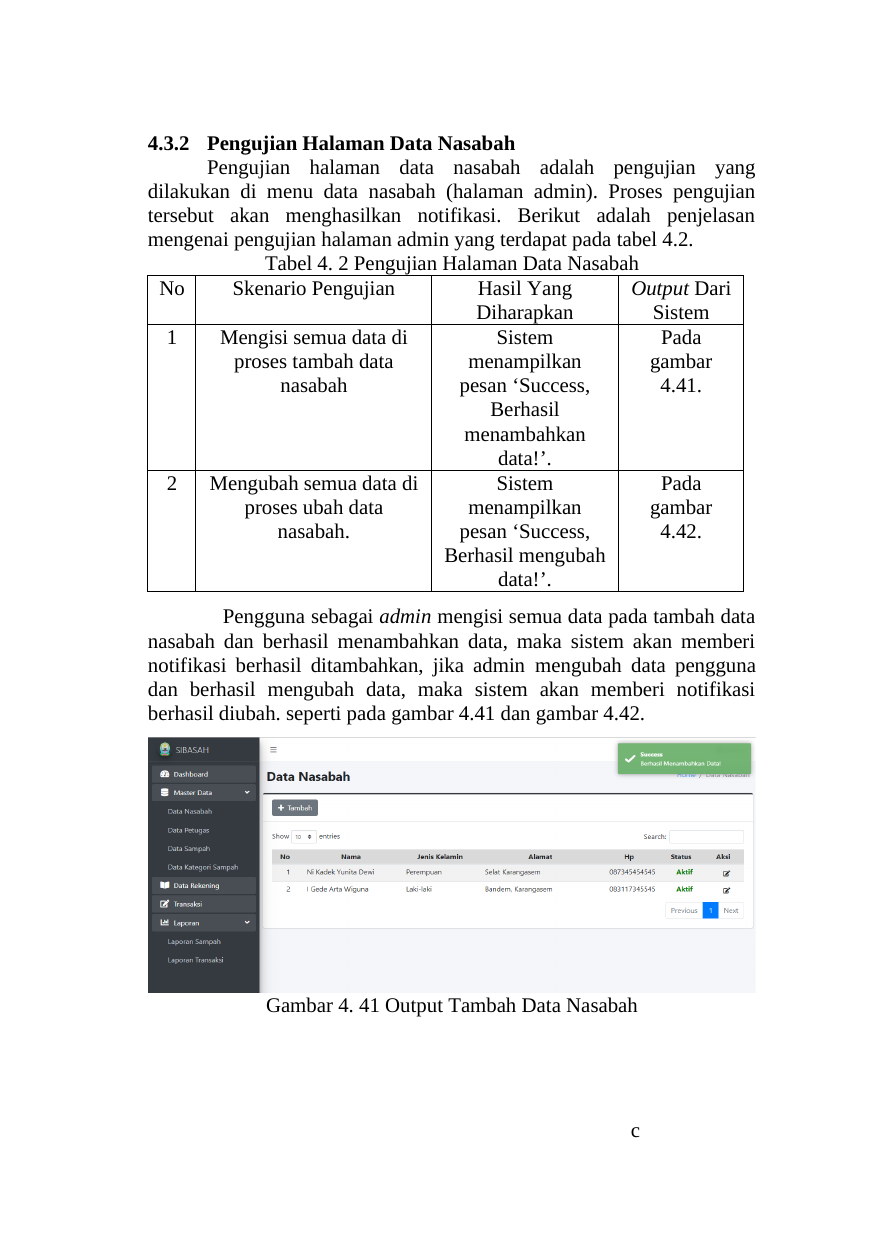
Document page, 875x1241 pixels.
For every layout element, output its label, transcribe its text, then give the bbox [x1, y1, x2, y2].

table_header Hasil Yang Diharapkan [432, 276, 618, 324]
picture [148, 737, 756, 993]
table_header No [148, 276, 195, 324]
text Pengguna sebagai admin mengisi semua data pada tambah data nasabah dan berhasil menambahkan data, maka sistem akan memberi notifikasi berhasil ditambahkan, jika admin mengubah data pengguna dan berhasil mengubah data, maka sistem akan memberi notifikasi berhasil diubah. seperti pada gambar 4.41 dan gambar 4.42. [148, 604, 756, 725]
table_cell Pada gambar 4.41. [619, 325, 743, 469]
text Pengujian Halaman Data Nasabah [148, 131, 756, 155]
table_cell Mengisi semua data di proses tambah data nasabah [196, 325, 431, 469]
table_cell Sistem menampilkan pesan ‘Success, Berhasil menambahkan data!’. [432, 325, 618, 469]
table_cell Pada gambar 4.42. [619, 471, 743, 591]
table_cell Sistem menampilkan pesan ‘Success, Berhasil mengubah data!’. [432, 471, 618, 591]
table_cell Mengubah semua data di proses ubah data nasabah. [196, 471, 431, 591]
table_cell 2 [148, 471, 195, 591]
table_header Skenario Pengujian [196, 276, 431, 324]
table_header Output Dari Sistem [619, 276, 743, 324]
table_cell 1 [148, 325, 195, 469]
text Pengujian halaman data nasabah adalah pengujian yang dilakukan di menu data nasabah (halaman admin). Proses pengujian tersebut akan menghasilkan notifikasi. Berikut adalah penjelasan mengenai pengujian halaman admin yang terdapat pada tabel 4.2. [148, 155, 756, 251]
